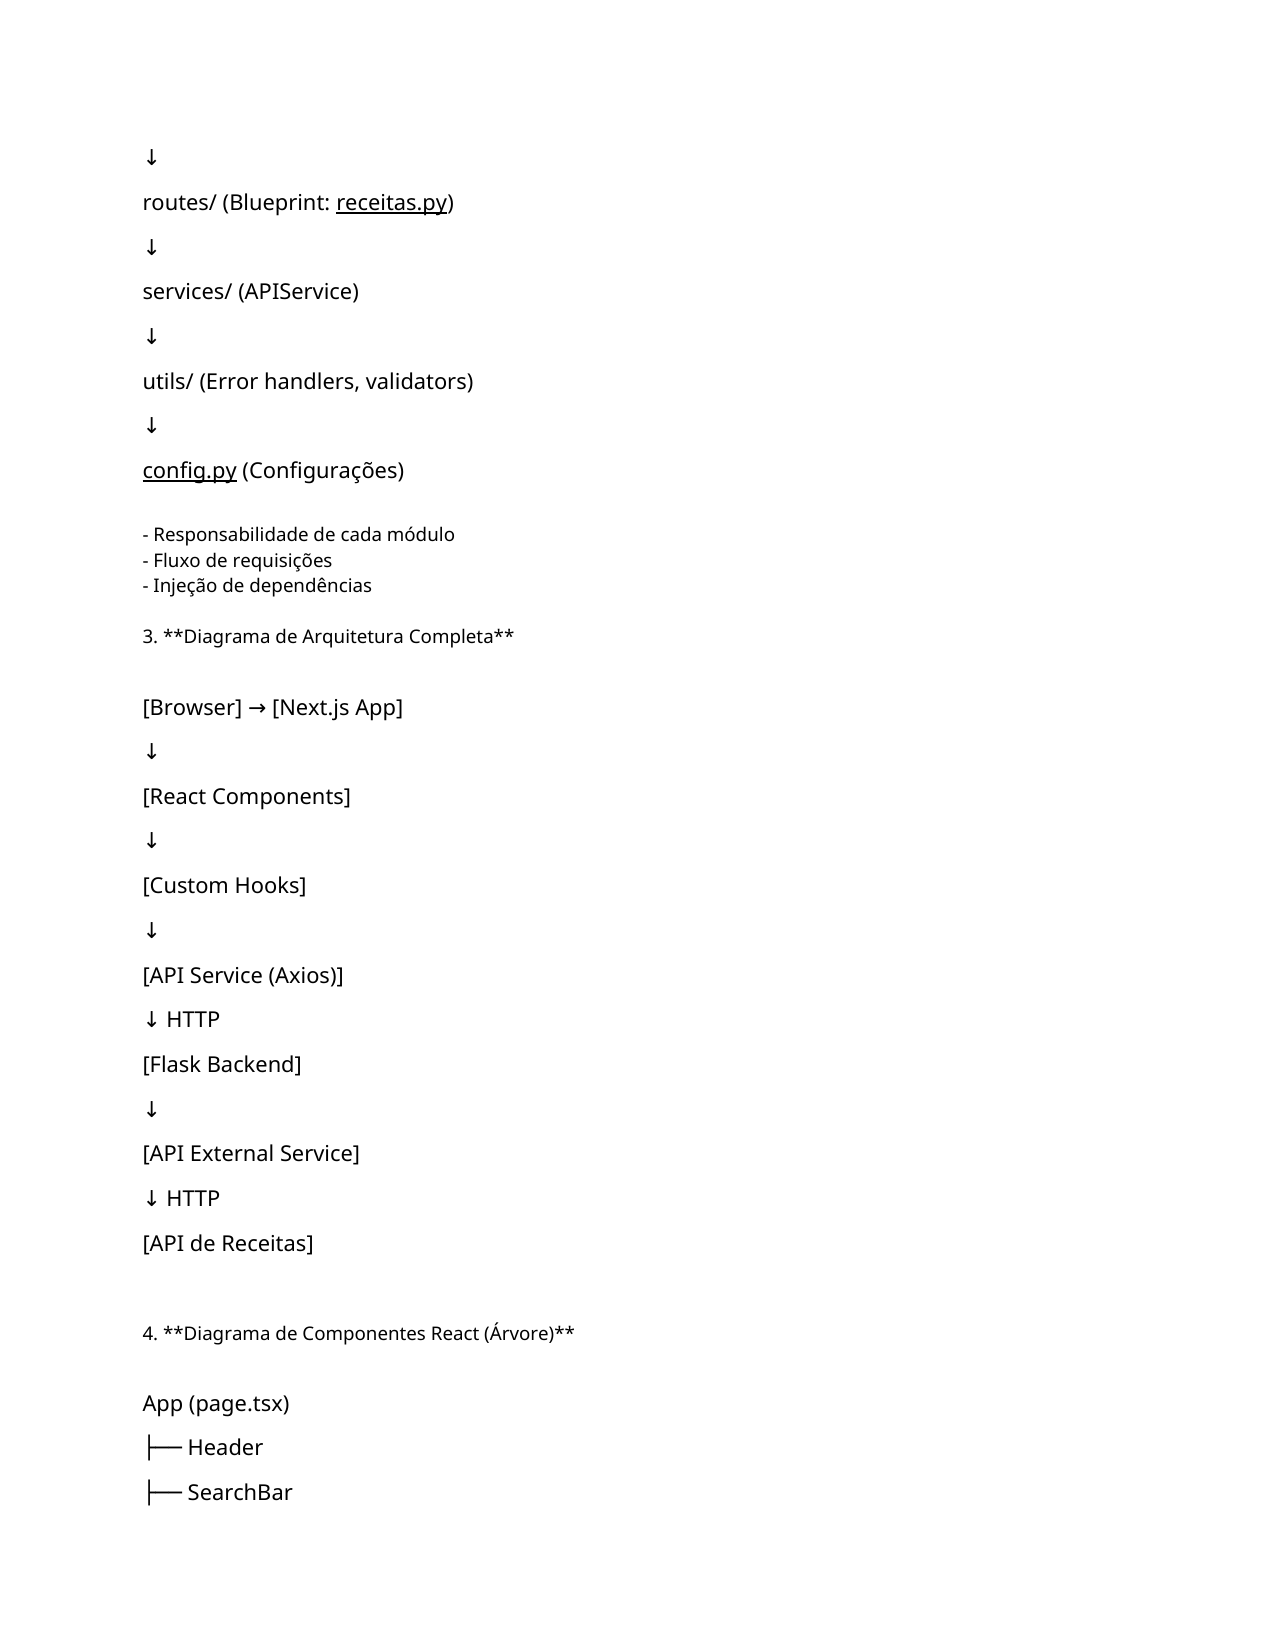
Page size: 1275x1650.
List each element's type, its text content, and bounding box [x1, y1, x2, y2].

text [142, 1388, 1133, 1507]
text [Browser] → [Next.js App] ↓ [React Components] ↓ [Custom Hooks] ↓ [API Service (Axios)] ↓ HTTP [Flask Backend] ↓ [API External Service] ↓ HTTP [API de Receitas] [142, 691, 1133, 1257]
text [142, 142, 1133, 485]
